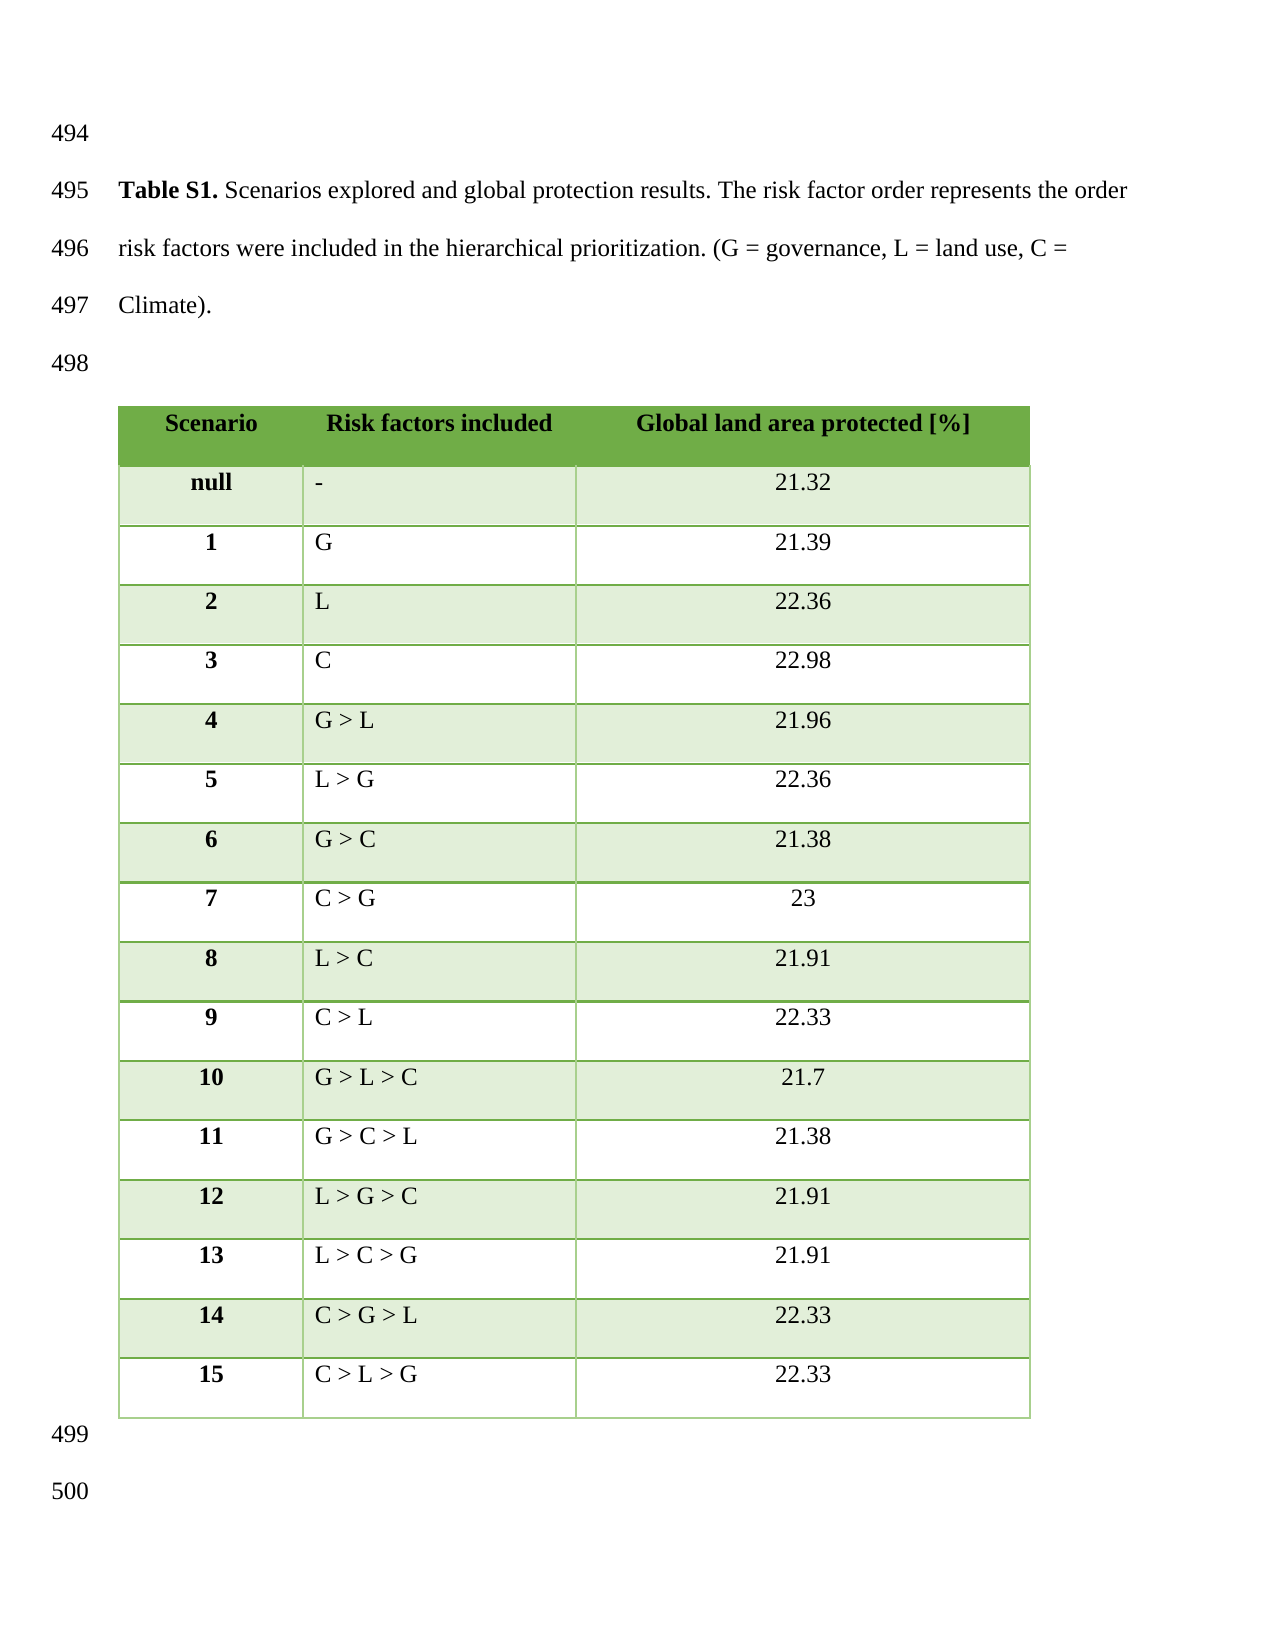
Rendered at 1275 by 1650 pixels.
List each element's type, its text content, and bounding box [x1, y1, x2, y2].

table_cell 22.36 [577, 586, 1029, 643]
table_cell C > L [304, 1003, 575, 1060]
table_cell 3 [120, 646, 302, 703]
table_cell C > G > L [304, 1300, 575, 1357]
table_cell 6 [120, 824, 302, 881]
table_cell C > L > G [304, 1359, 575, 1417]
table_cell 22.33 [577, 1003, 1029, 1060]
table_cell G [304, 527, 575, 584]
table_cell 21.91 [577, 1181, 1029, 1238]
table_cell C > G [304, 884, 575, 941]
table_cell 21.38 [577, 1121, 1029, 1179]
table_cell 22.98 [577, 646, 1029, 703]
table_cell 21.7 [577, 1062, 1029, 1119]
table_cell 21.91 [577, 1240, 1029, 1298]
table_cell L > G [304, 765, 575, 822]
table_cell 9 [120, 1003, 302, 1060]
table_cell L > C > G [304, 1240, 575, 1298]
table_cell 21.39 [577, 527, 1029, 584]
table_cell 5 [120, 765, 302, 822]
table_cell 22.33 [577, 1300, 1029, 1357]
table_cell 4 [120, 705, 302, 762]
table_cell G > L > C [304, 1062, 575, 1119]
table_cell 23 [577, 884, 1029, 941]
table_cell 2 [120, 586, 302, 643]
table_cell G > C > L [304, 1121, 575, 1179]
table_cell L [304, 586, 575, 643]
table_cell 21.38 [577, 824, 1029, 881]
text Table S1. Scenarios explored and global protection results. The risk factor order represents the order risk factors were included in the hierarchical prioritization. (G = governance, L = land use, C = Climate). [118, 176, 1157, 319]
table_cell 21.91 [577, 943, 1029, 1000]
table_cell 21.32 [577, 467, 1029, 524]
table_header Risk factors included [303, 408, 576, 465]
table_header Global land area protected [%] [576, 408, 1030, 465]
table_cell 22.36 [577, 765, 1029, 822]
table_cell 22.33 [577, 1359, 1029, 1417]
table_header Scenario [120, 408, 303, 465]
table_cell C [304, 646, 575, 703]
table_cell G > C [304, 824, 575, 881]
table_cell 21.96 [577, 705, 1029, 762]
table_cell null [120, 467, 302, 524]
table_cell 14 [120, 1300, 302, 1357]
table_cell L > C [304, 943, 575, 1000]
table_cell - [304, 467, 575, 524]
table_cell 11 [120, 1121, 302, 1179]
table_cell 1 [120, 527, 302, 584]
table_cell 8 [120, 943, 302, 1000]
table_cell 15 [120, 1359, 302, 1417]
table_cell 7 [120, 884, 302, 941]
table_cell 10 [120, 1062, 302, 1119]
table_cell L > G > C [304, 1181, 575, 1238]
table_cell 13 [120, 1240, 302, 1298]
table_cell 12 [120, 1181, 302, 1238]
table_cell G > L [304, 705, 575, 762]
